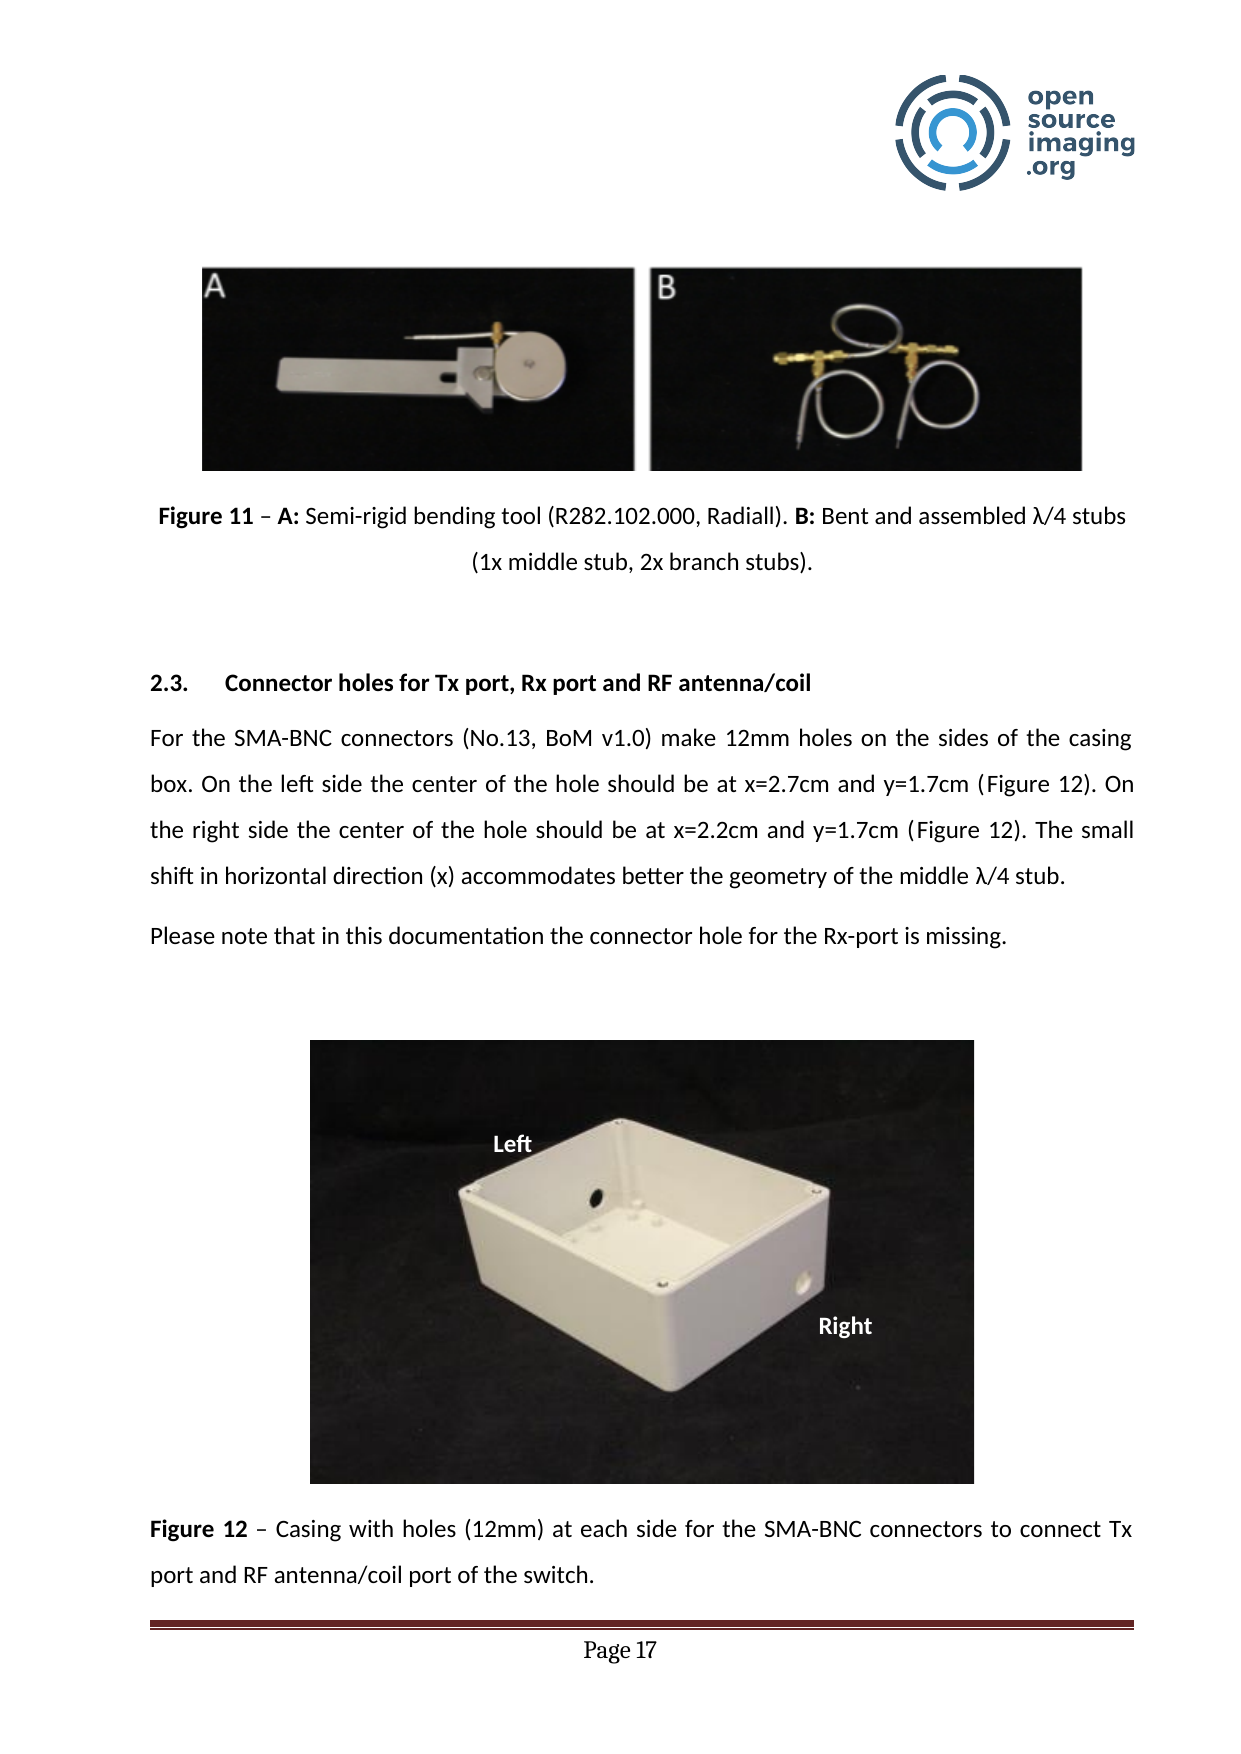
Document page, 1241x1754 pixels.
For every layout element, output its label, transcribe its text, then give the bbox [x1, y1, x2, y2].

list Connector holes for Tx port, Rx port and RF antenna/coil [150, 667, 1134, 697]
picture [310, 1040, 975, 1484]
text Figure 12 – Casing with holes (12mm) at each side for the SMA-BNC connectors to connect Tx port and RF antenna/coil port of the switch. [150, 1513, 1134, 1589]
text Figure 11 – A: Semi-rigid bending tool (R282.102.000, Radiall). B: Bent and assembled λ/4 stubs (1x middle stub, 2x branch stubs). [150, 500, 1134, 577]
picture [895, 75, 1135, 191]
text For the SMA-BNC connectors (No.13, BoM v1.0) make 12mm holes on the sides of the casing box. On the left side the center of the hole should be at x=2.7cm and y=1.7cm (Figure 12). On the right side the center of the hole should be at x=2.2cm and y=1.7cm (Figure 12). The small shift in horizontal direction (x) accommodates better the geometry of the middle λ/4 stub. [150, 723, 1134, 890]
text Please note that in this documentation the connector hole for the Rx-port is missing. [150, 920, 1134, 951]
picture [202, 250, 1083, 471]
